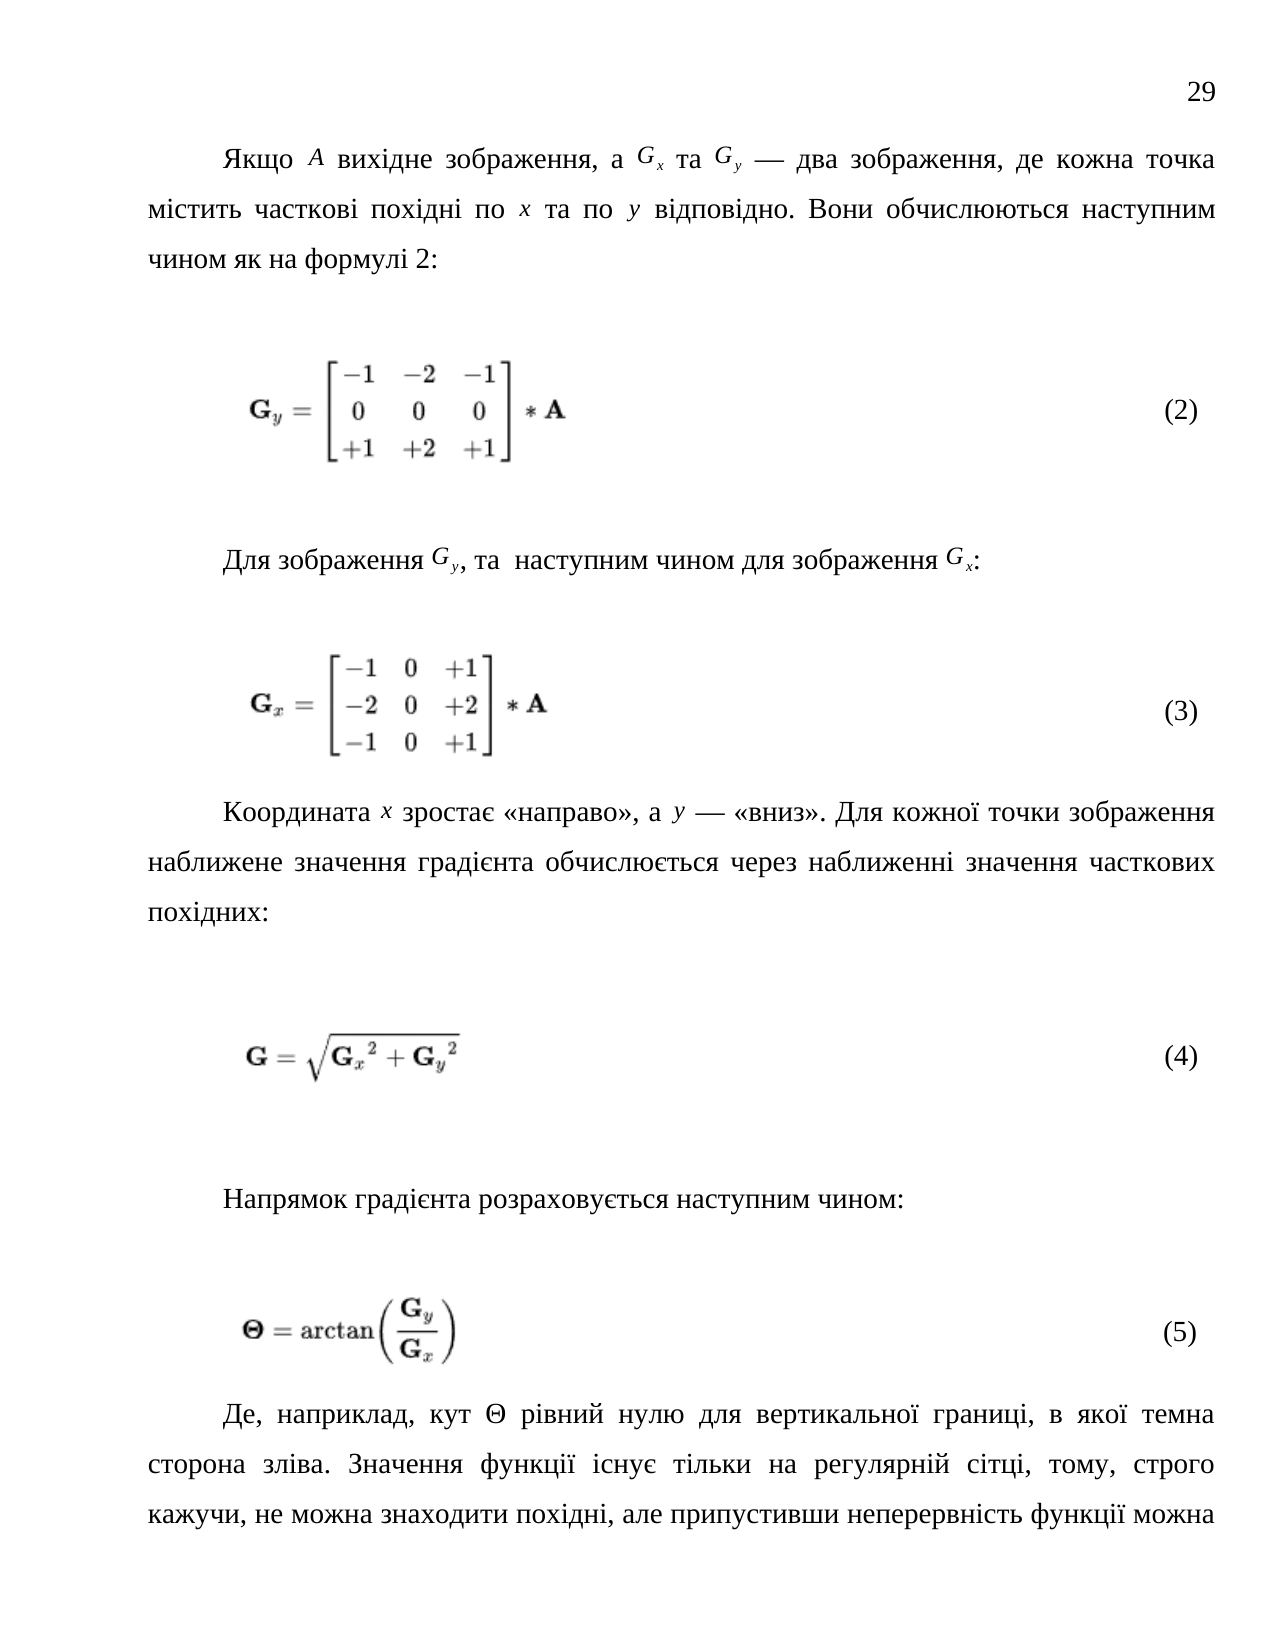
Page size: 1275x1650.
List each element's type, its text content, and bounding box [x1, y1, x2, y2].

text Для зображення , та наступним чином для зображення : [148, 542, 1216, 576]
table_header [148, 643, 1078, 794]
table_header (2) [1078, 342, 1235, 492]
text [148, 1396, 1216, 1530]
picture [233, 342, 580, 475]
text Якщо вихідне зображення, а та — два зображення, де кожна точка містить часткові похідні по та по відповідно. Вони обчислюються наступним чином як на формулі 2: [148, 141, 1216, 275]
picture [233, 642, 569, 777]
table_header [148, 1282, 1077, 1396]
text Координата зростає «направо», а — «вниз». Для кожної точки зображення наближене значення градієнта обчислюється через наближенні значення часткових похідних: [148, 794, 1216, 928]
table_header (4) [1078, 995, 1235, 1131]
table_header (3) [1078, 643, 1235, 794]
picture [233, 1015, 480, 1094]
text Напрямок градієнта розраховується наступним чином: [148, 1182, 1216, 1215]
picture [233, 1282, 463, 1380]
table_header [148, 995, 1078, 1131]
table_header [148, 342, 1078, 492]
table_header (5) [1077, 1282, 1233, 1396]
